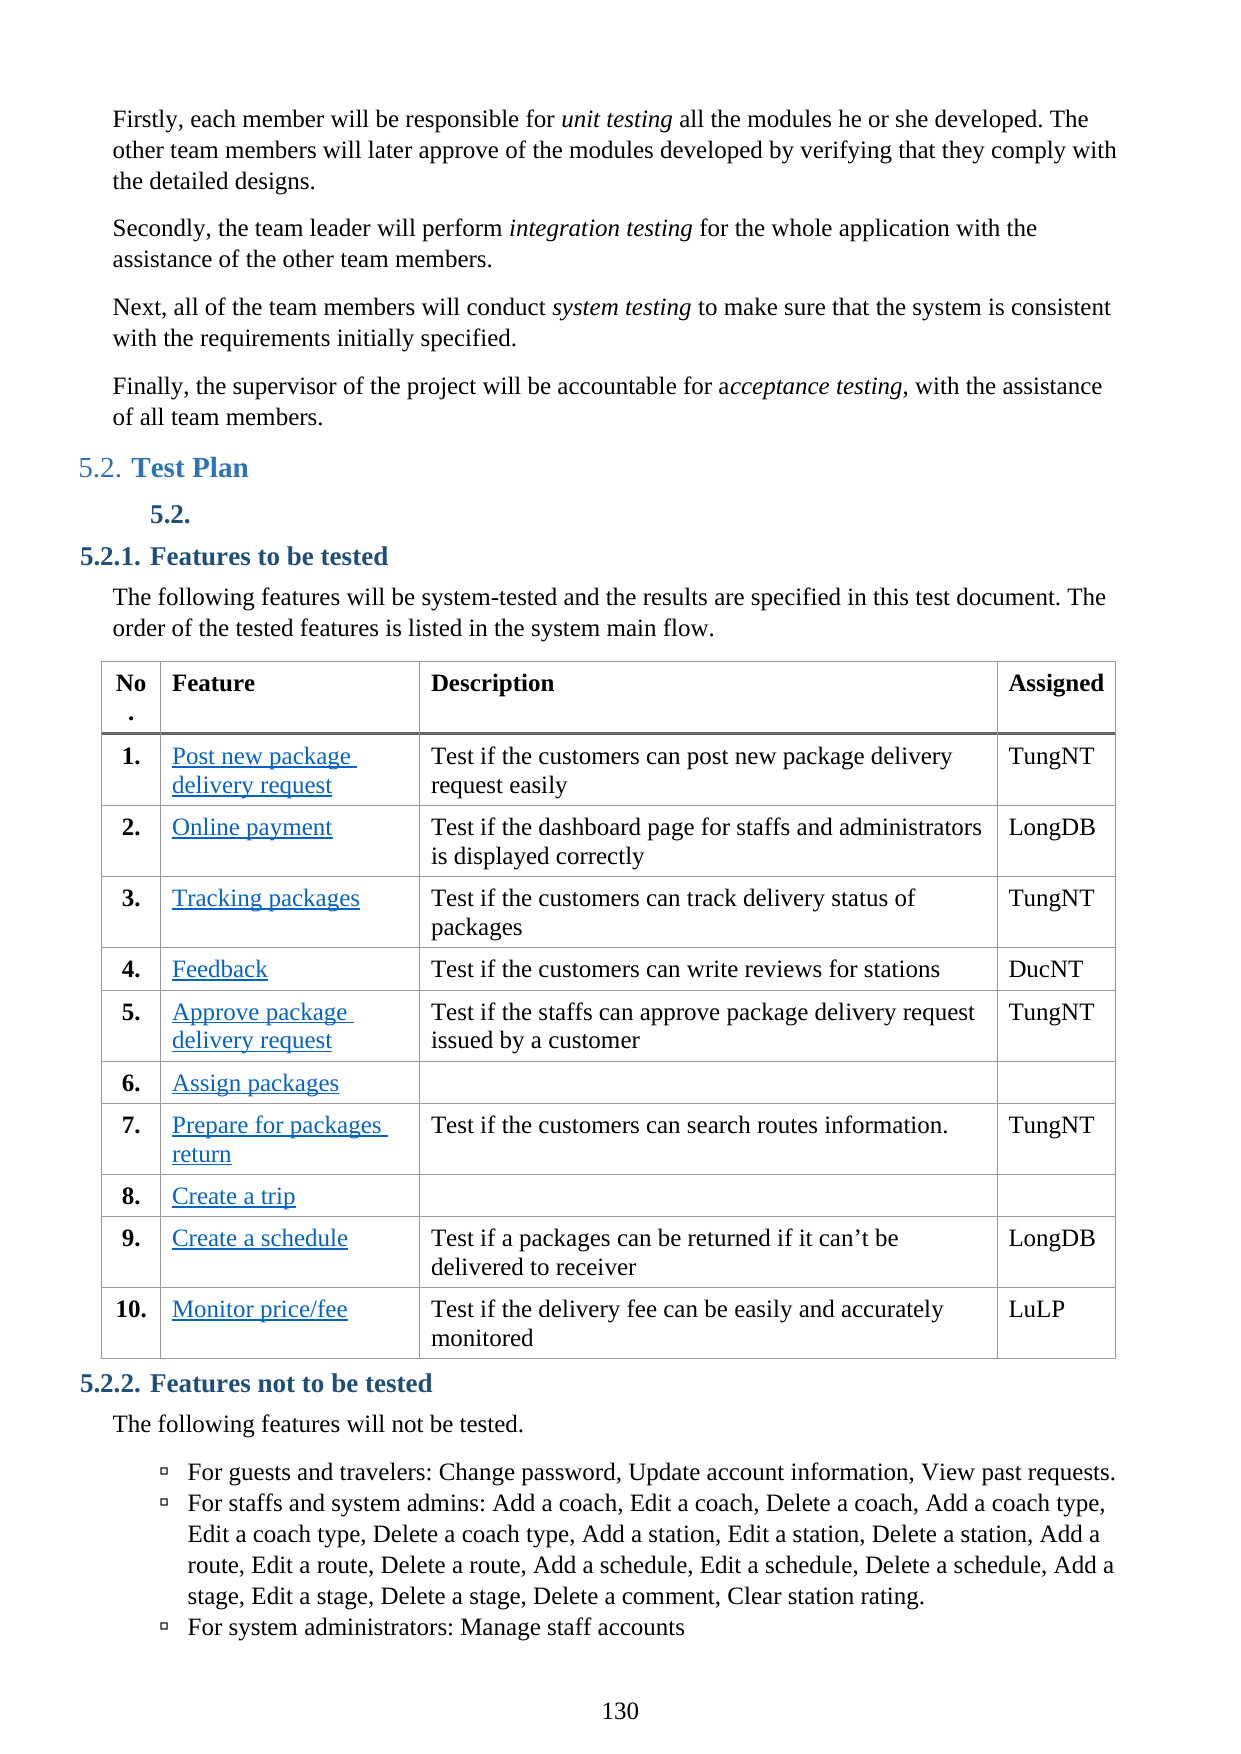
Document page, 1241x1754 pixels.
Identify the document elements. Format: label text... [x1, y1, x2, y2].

subtitle Test Plan [122, 450, 1128, 483]
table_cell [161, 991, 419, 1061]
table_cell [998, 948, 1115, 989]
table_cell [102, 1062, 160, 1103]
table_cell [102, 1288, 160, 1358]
text The following features will be system-tested and the results are specified in this test document. The order of the tested features is listed in the system main flow. [112, 582, 1128, 642]
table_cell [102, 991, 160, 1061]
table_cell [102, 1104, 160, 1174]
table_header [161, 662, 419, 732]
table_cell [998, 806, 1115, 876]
list For guests and travelers: Change password, Update account information, View past requests. [169, 1457, 1128, 1486]
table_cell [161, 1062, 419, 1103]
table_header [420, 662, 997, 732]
list For staffs and system admins: Add a coach, Edit a coach, Delete a coach, Add a coach type, Edit a coach type, Delete a coach type, Add a station, Edit a station, Delete a station, Add a route, Edit a route, Delete a route, Add a schedule, Edit a schedule, Delete a schedule, Add a stage, Edit a stage, Delete a stage, Delete a comment, Clear station rating. [169, 1488, 1128, 1610]
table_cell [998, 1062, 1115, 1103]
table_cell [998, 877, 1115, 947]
list For system administrators: Manage staff accounts [169, 1612, 1128, 1641]
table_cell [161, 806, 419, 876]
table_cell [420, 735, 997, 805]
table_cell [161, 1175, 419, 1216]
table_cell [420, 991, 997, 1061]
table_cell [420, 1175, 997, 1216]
text Secondly, the team leader will perform integration testing for the whole application with the assistance of the other team members. [112, 213, 1128, 273]
subtitle Features not to be tested [141, 1368, 1128, 1399]
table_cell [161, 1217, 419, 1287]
text Firstly, each member will be responsible for unit testing all the modules he or she developed. The other team members will later approve of the modules developed by verifying that they comply with the detailed designs. [112, 104, 1128, 194]
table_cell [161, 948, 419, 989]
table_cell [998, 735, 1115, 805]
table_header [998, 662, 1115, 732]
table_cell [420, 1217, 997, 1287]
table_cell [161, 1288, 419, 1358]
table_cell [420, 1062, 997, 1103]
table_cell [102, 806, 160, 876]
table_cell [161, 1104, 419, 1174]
text The following features will not be tested. [112, 1409, 1128, 1438]
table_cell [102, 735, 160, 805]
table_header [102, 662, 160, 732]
subtitle Features to be tested [141, 540, 1128, 571]
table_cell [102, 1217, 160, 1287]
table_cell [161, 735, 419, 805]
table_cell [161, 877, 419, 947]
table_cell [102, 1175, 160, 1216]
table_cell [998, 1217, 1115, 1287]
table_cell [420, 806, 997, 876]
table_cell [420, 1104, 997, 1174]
text Next, all of the team members will conduct system testing to make sure that the system is consistent with the requirements initially specified. [112, 292, 1128, 352]
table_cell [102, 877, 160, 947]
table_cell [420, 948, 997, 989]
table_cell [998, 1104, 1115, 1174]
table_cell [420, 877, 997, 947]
text Finally, the supervisor of the project will be accountable for acceptance testing, with the assistance of all team members. [112, 371, 1128, 431]
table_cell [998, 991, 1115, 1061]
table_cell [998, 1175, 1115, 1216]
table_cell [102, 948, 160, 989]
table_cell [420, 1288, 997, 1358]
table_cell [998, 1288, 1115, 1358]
